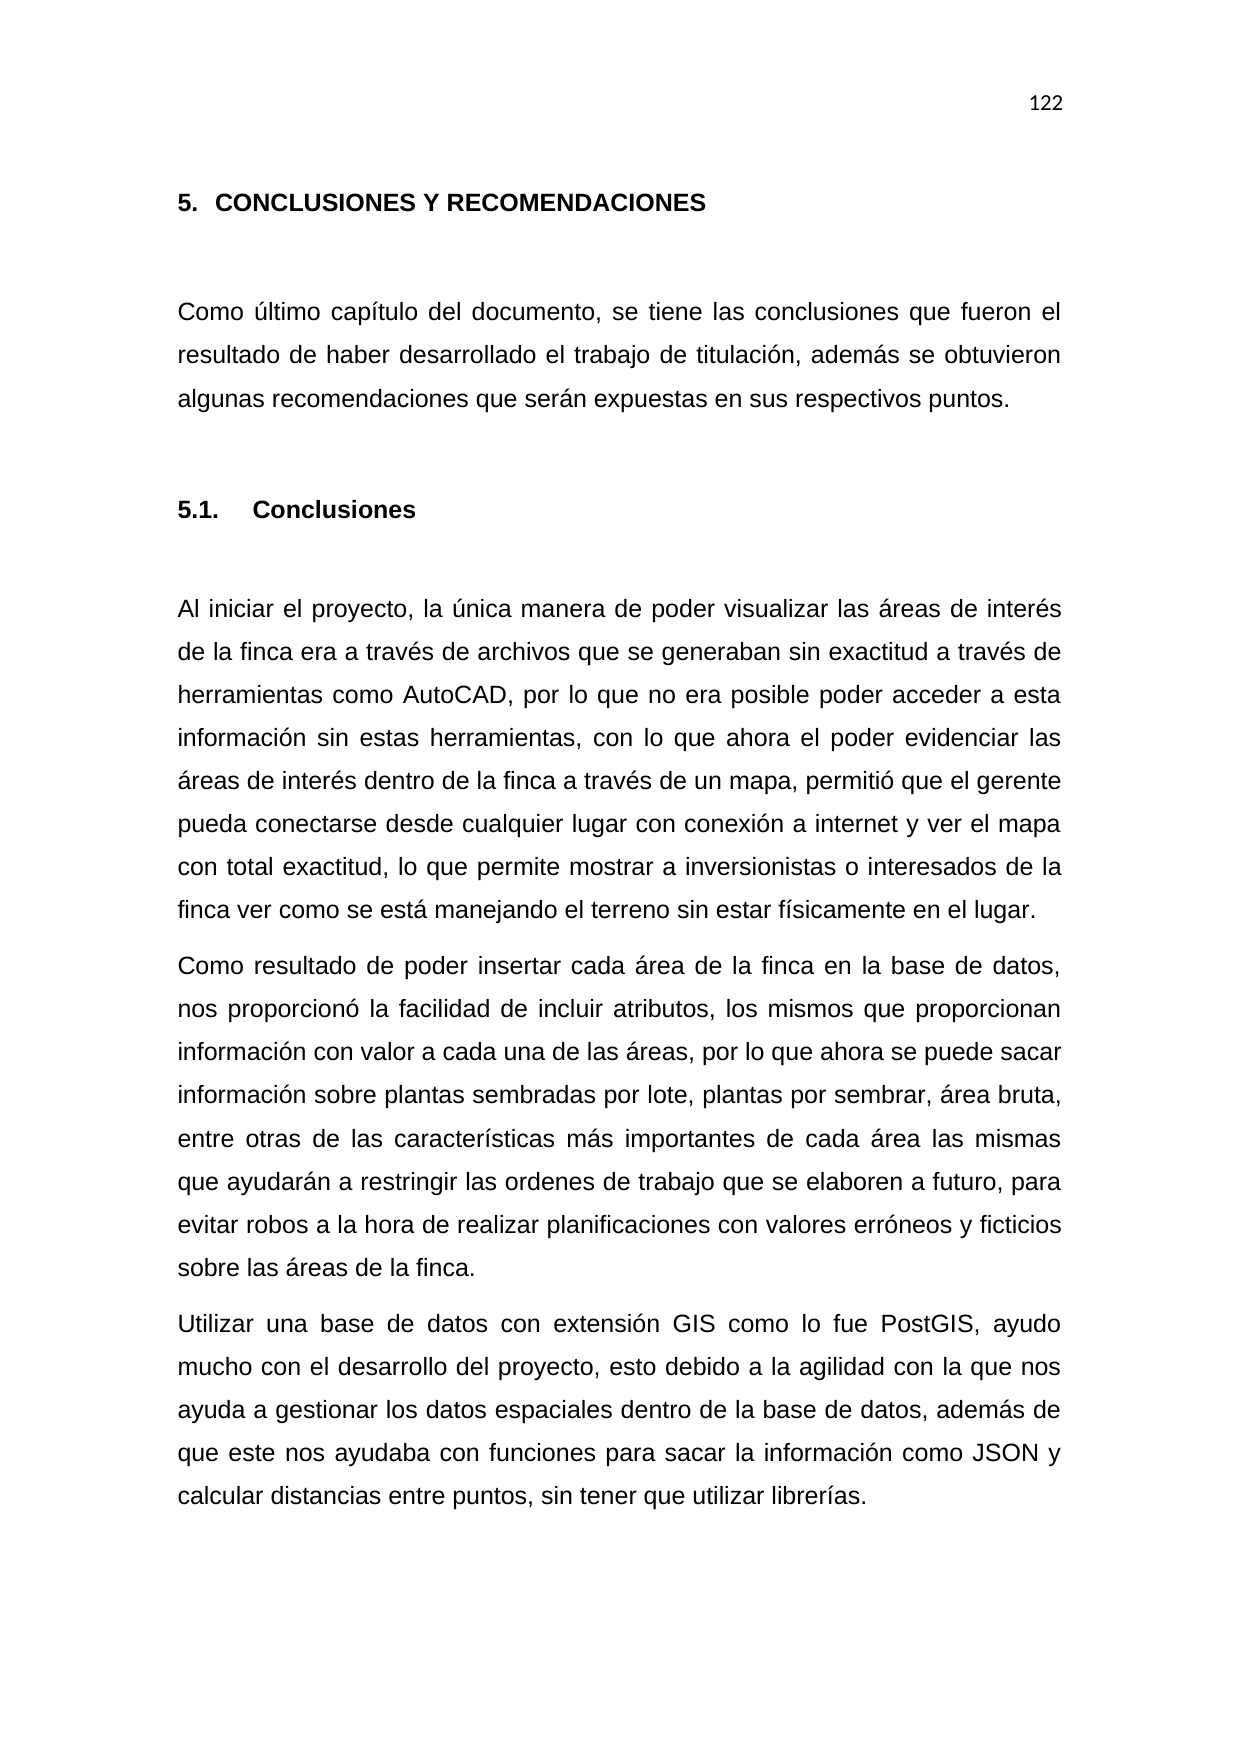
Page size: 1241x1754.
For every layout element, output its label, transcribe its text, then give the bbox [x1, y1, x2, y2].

text Como resultado de poder insertar cada área de la finca en la base de datos, nos proporcionó la facilidad de incluir atributos, los mismos que proporcionan información con valor a cada una de las áreas, por lo que ahora se puede sacar información sobre plantas sembradas por lote, plantas por sembrar, área bruta, entre otras de las características más importantes de cada área las mismas que ayudarán a restringir las ordenes de trabajo que se elaboren a futuro, para evitar robos a la hora de realizar planificaciones con valores erróneos y ficticios sobre las áreas de la finca. [177, 951, 1063, 1282]
text Como último capítulo del documento, se tiene las conclusiones que fueron el resultado de haber desarrollado el trabajo de titulación, además se obtuvieron algunas recomendaciones que serán expuestas en sus respectivos puntos. [177, 297, 1063, 412]
subtitle Conclusiones [177, 495, 1063, 524]
subtitle CONCLUSIONES Y RECOMENDACIONES [177, 188, 983, 217]
text Al iniciar el proyecto, la única manera de poder visualizar las áreas de interés de la finca era a través de archivos que se generaban sin exactitud a través de herramientas como AutoCAD, por lo que no era posible poder acceder a esta información sin estas herramientas, con lo que ahora el poder evidenciar las áreas de interés dentro de la finca a través de un mapa, permitió que el gerente pueda conectarse desde cualquier lugar con conexión a internet y ver el mapa con total exactitud, lo que permite mostrar a inversionistas o interesados de la finca ver como se está manejando el terreno sin estar físicamente en el lugar. [177, 594, 1063, 924]
text Utilizar una base de datos con extensión GIS como lo fue PostGIS, ayudo mucho con el desarrollo del proyecto, esto debido a la agilidad con la que nos ayuda a gestionar los datos espaciales dentro de la base de datos, además de que este nos ayudaba con funciones para sacar la información como JSON y calcular distancias entre puntos, sin tener que utilizar librerías. [177, 1309, 1063, 1510]
